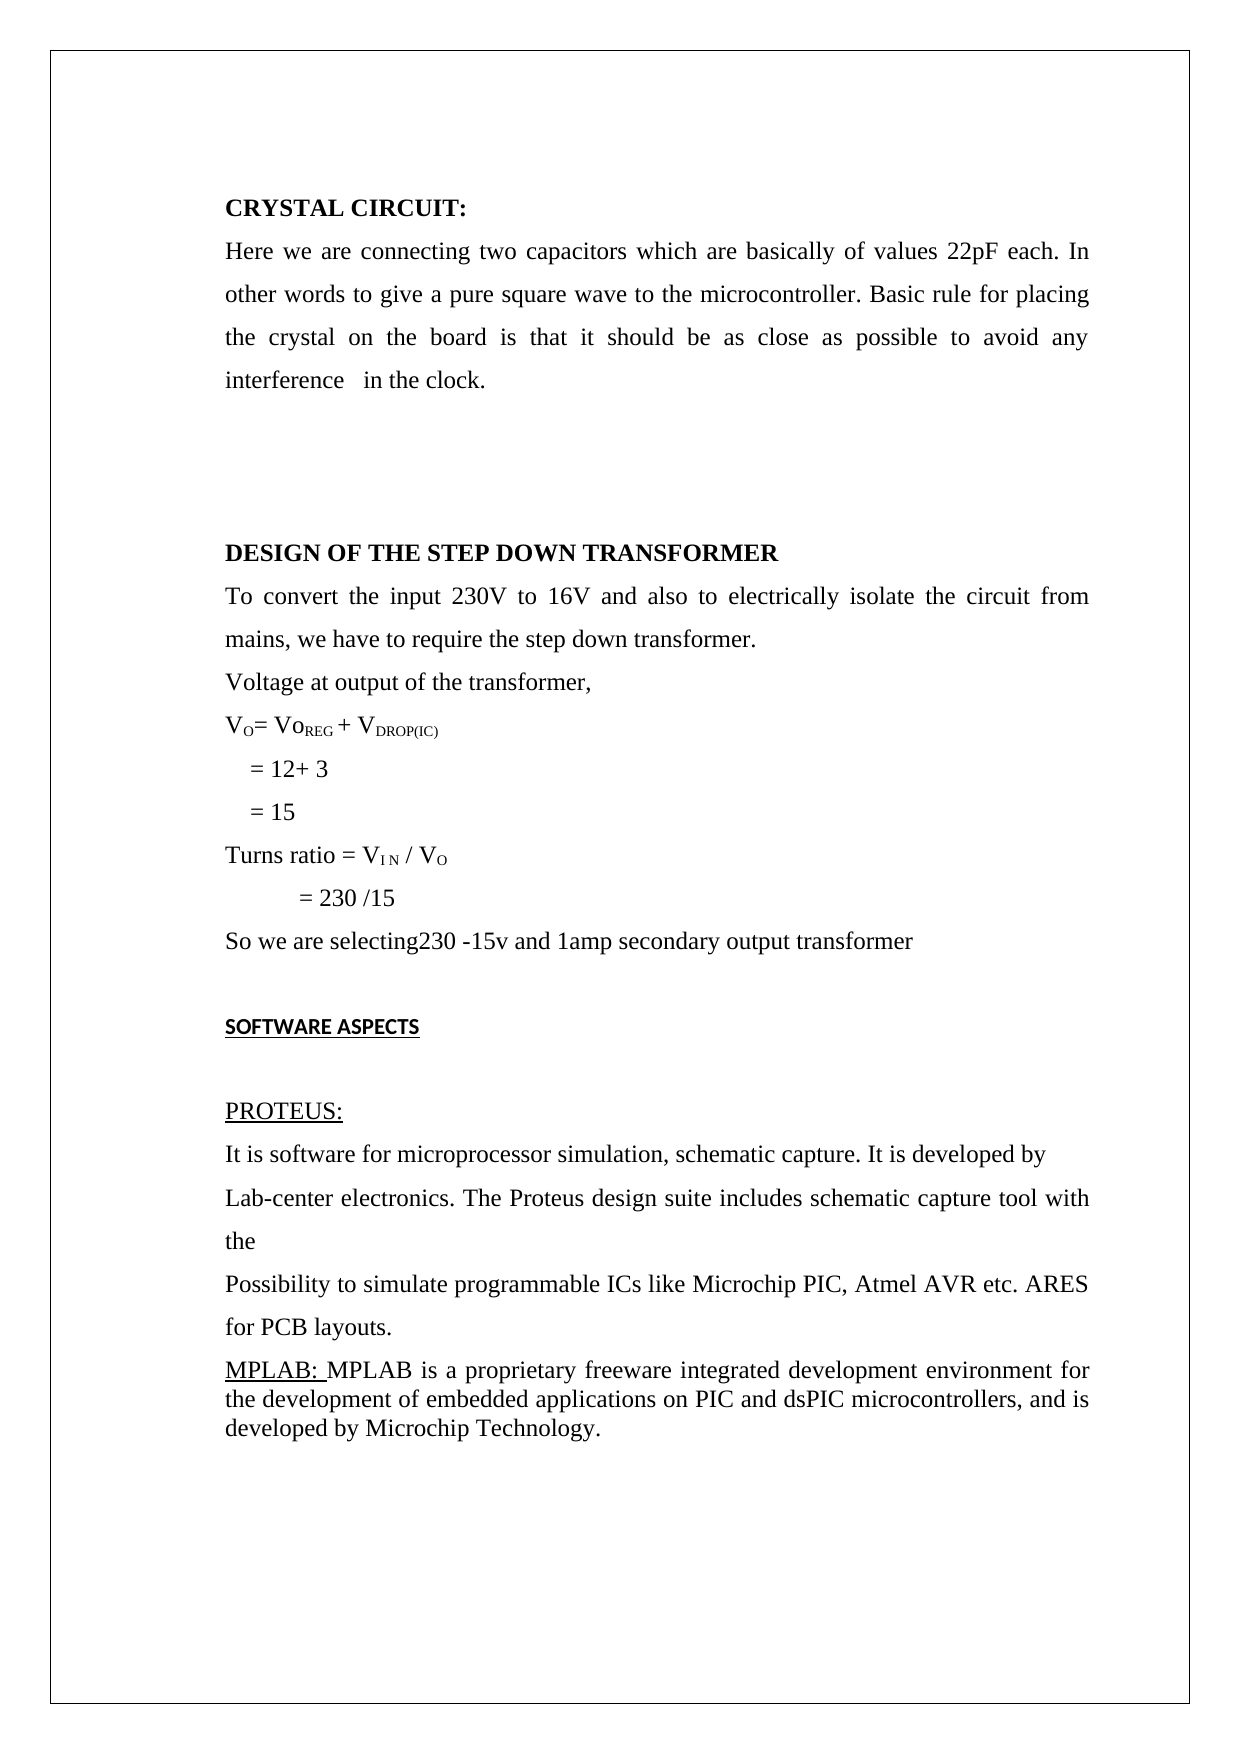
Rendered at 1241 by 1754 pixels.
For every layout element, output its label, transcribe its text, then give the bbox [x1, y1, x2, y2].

text So we are selecting230 -15v and 1amp secondary output transformer [225, 926, 1090, 955]
text Turns ratio = VI N / VO [225, 840, 1090, 869]
text Lab-center electronics. The Proteus design suite includes schematic capture tool with the [225, 1183, 1090, 1254]
text = 15 [225, 797, 1090, 826]
text Voltage at output of the transformer, [225, 667, 1090, 696]
text VO= VoREG + VDROP(IC) [225, 711, 1090, 739]
text Here we are connecting two capacitors which are basically of values 22pF each. In other words to give a pure square wave to the microcontroller. Basic rule for placing the crystal on the board is that it should be as close as possible to avoid any interference in the clock. [225, 236, 1090, 394]
text DESIGN OF THE STEP DOWN TRANSFORMER [225, 538, 1090, 567]
text MPLAB: MPLAB is a proprietary freeware integrated development environment for the development of embedded applications on PIC and dsPIC microcontrollers, and is developed by Microchip Technology. [225, 1355, 1090, 1441]
text CRYSTAL CIRCUIT: [225, 193, 1090, 222]
text PROTEUS: [225, 1096, 1090, 1125]
text It is software for microprocessor simulation, schematic capture. It is developed by [225, 1139, 1090, 1168]
text Possibility to simulate programmable ICs like Microchip PIC, Atmel AVR etc. ARES for PCB layouts. [225, 1269, 1090, 1341]
text = 230 /15 [225, 883, 1090, 912]
text To convert the input 230V to 16V and also to electrically isolate the circuit from mains, we have to require the step down transformer. [225, 581, 1090, 653]
text = 12+ 3 [225, 754, 1090, 782]
text SOFTWARE ASPECTS [225, 1012, 1090, 1041]
